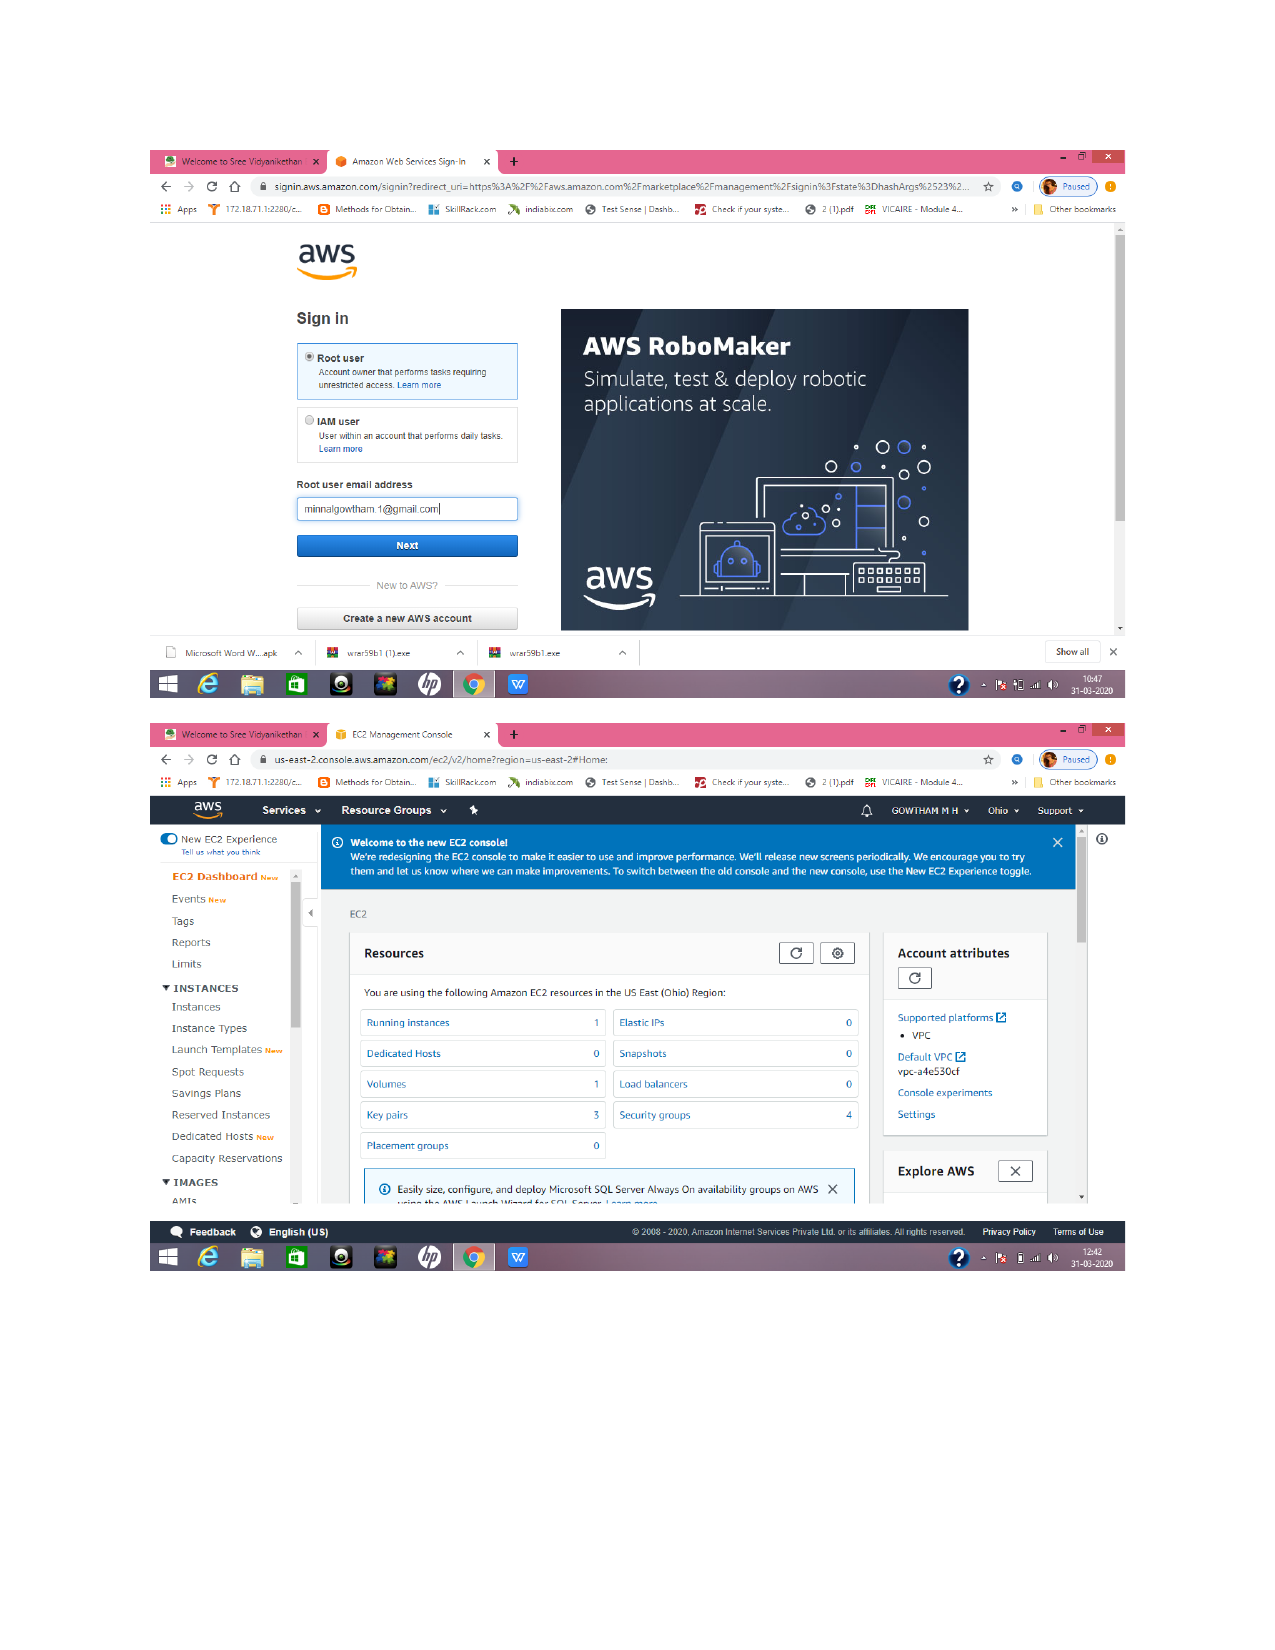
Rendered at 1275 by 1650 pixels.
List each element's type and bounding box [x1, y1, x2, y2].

picture [150, 723, 1125, 1271]
picture [150, 150, 1125, 698]
